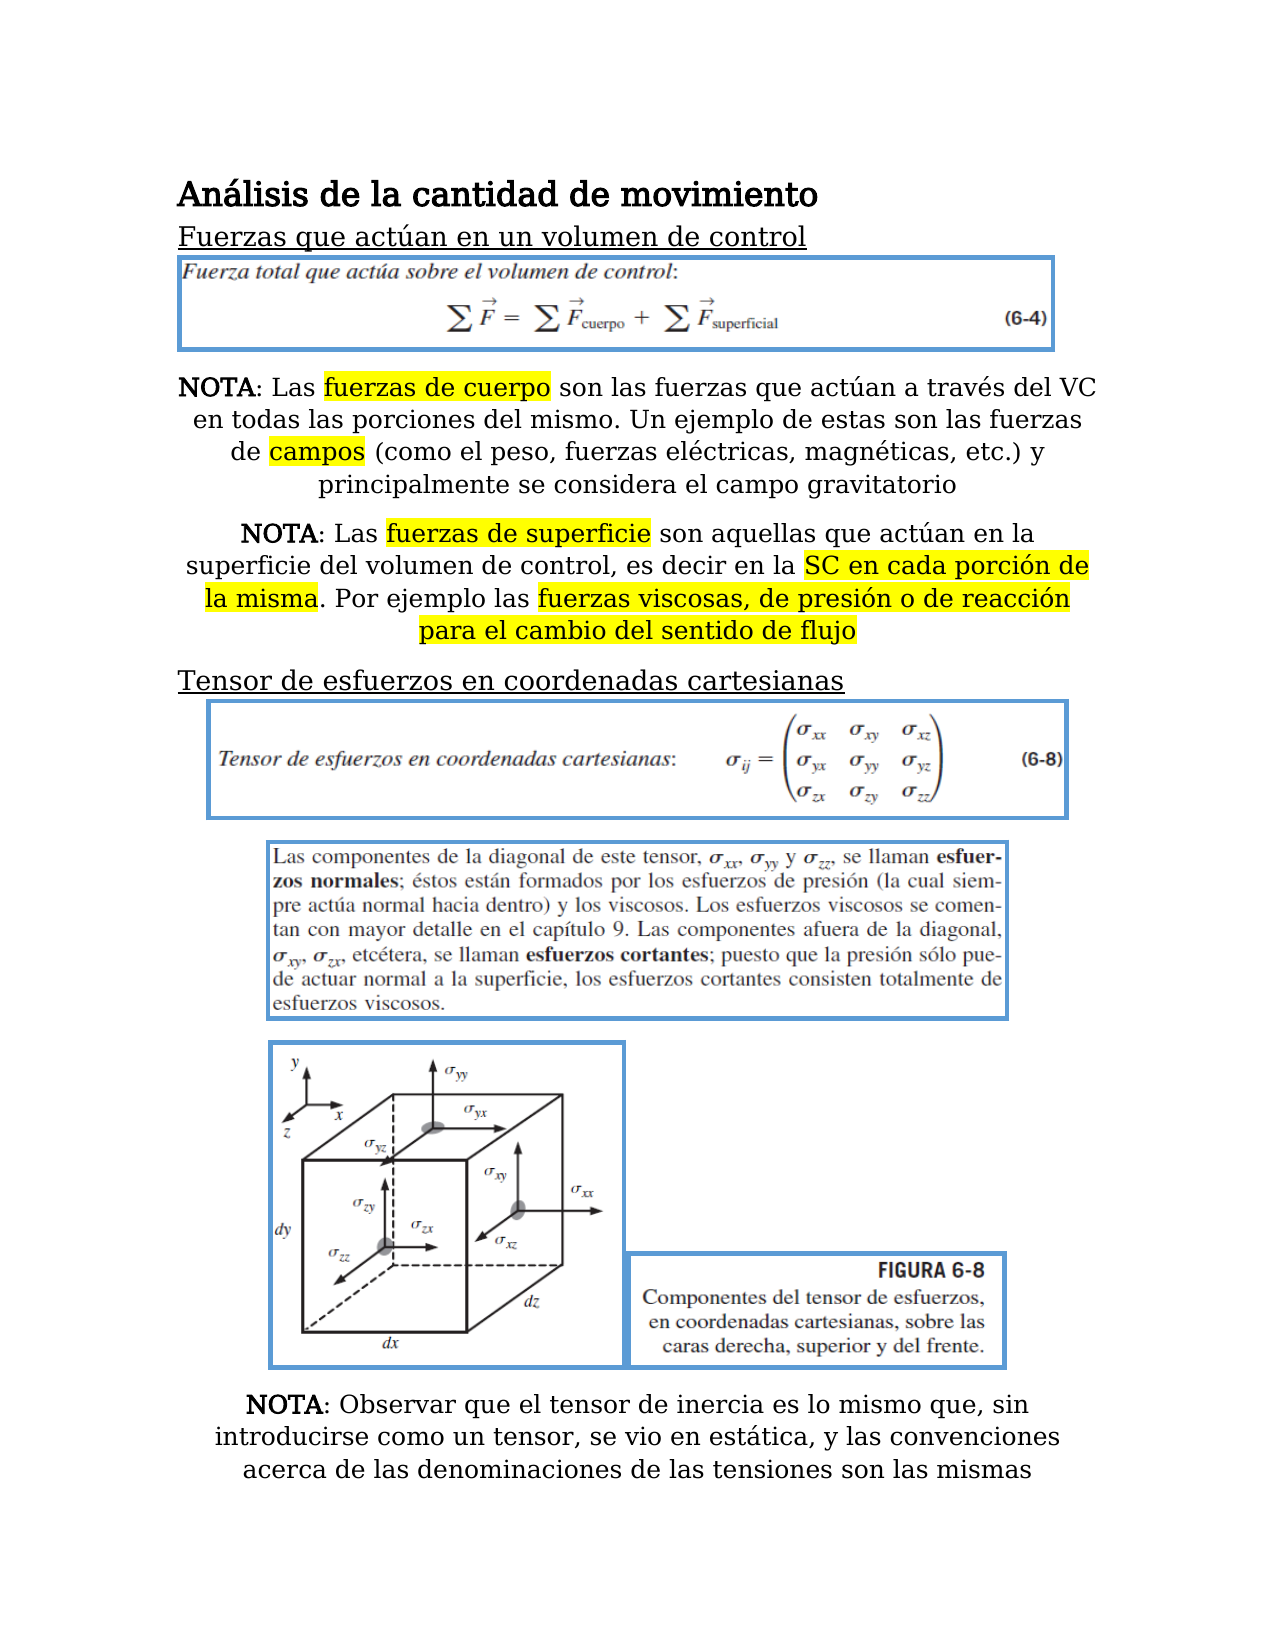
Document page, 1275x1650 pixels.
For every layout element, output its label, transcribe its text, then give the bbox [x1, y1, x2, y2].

text NOTA: Observar que el tensor de inercia es lo mismo que, sin introducirse como un tensor, se vio en estática, y las convenciones acerca de las denominaciones de las tensiones son las mismas [177, 1388, 1098, 1483]
text NOTA: Las fuerzas de cuerpo son las fuerzas que actúan a través del VC en todas las porciones del mismo. Un ejemplo de estas son las fuerzas de campos (como el peso, fuerzas eléctricas, magnéticas, etc.) y principalmente se considera el campo gravitatorio [177, 371, 1098, 498]
picture [270, 844, 1005, 1016]
subtitle Fuerzas que actúan en un volumen de control [177, 220, 1098, 252]
picture [273, 1045, 622, 1365]
subtitle Análisis de la cantidad de movimiento [177, 173, 1098, 213]
picture [631, 1256, 1002, 1365]
picture [182, 260, 1051, 347]
subtitle Tensor de esfuerzos en coordenadas cartesianas [177, 664, 1098, 696]
picture [211, 703, 1064, 816]
text NOTA: Las fuerzas de superficie son aquellas que actúan en la superficie del volumen de control, es decir en la SC en cada porción de la misma. Por ejemplo las fuerzas viscosas, de presión o de reacción para el cambio del sentido de flujo [177, 517, 1098, 644]
